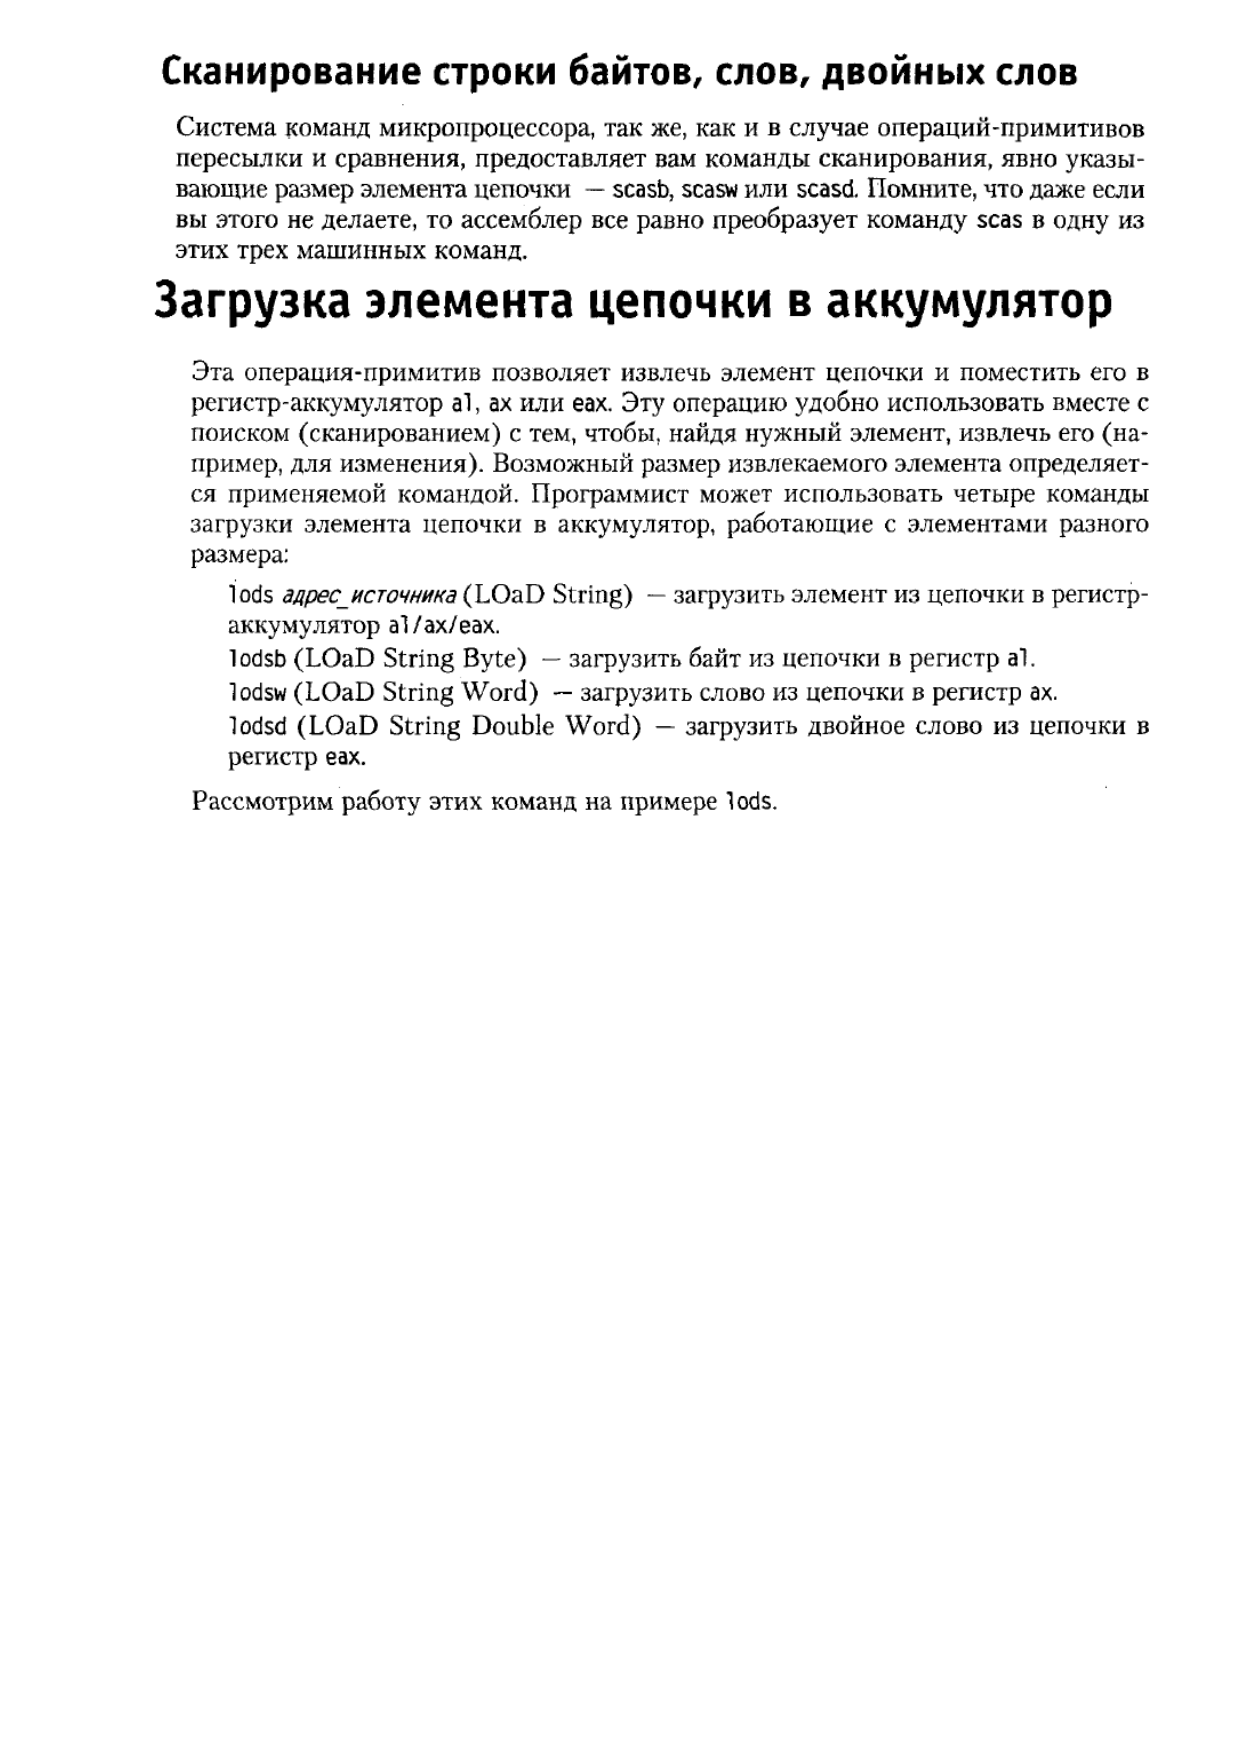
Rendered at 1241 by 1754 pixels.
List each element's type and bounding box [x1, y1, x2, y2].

picture [147, 269, 1157, 819]
picture [147, 44, 1157, 265]
